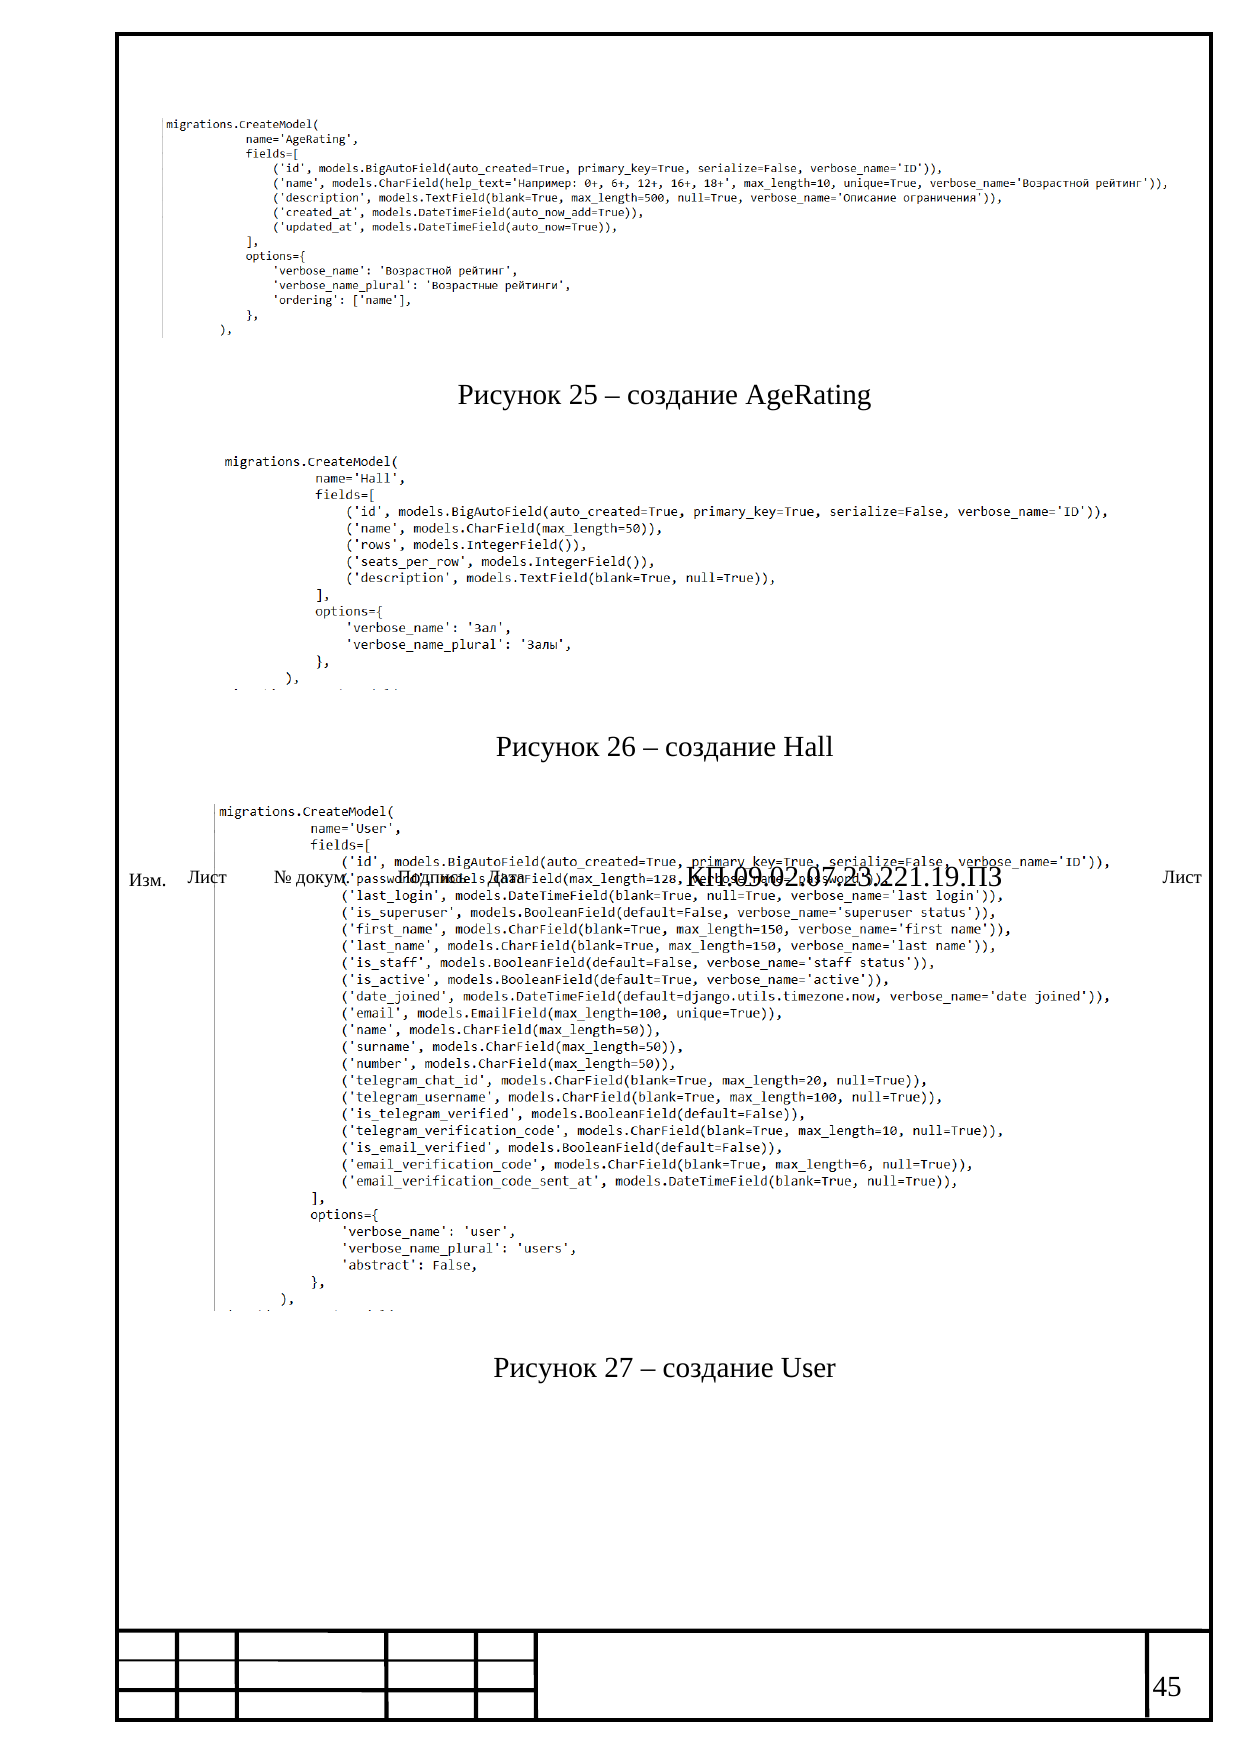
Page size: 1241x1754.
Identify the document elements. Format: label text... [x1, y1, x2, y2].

picture [222, 452, 1107, 690]
text Рисунок 26 – создание Hall [148, 729, 1181, 763]
picture [162, 118, 1167, 338]
text Рисунок 27 – создание User [148, 1350, 1181, 1383]
text Рисунок 25 – создание AgeRating [148, 377, 1181, 410]
picture [214, 804, 1115, 1311]
